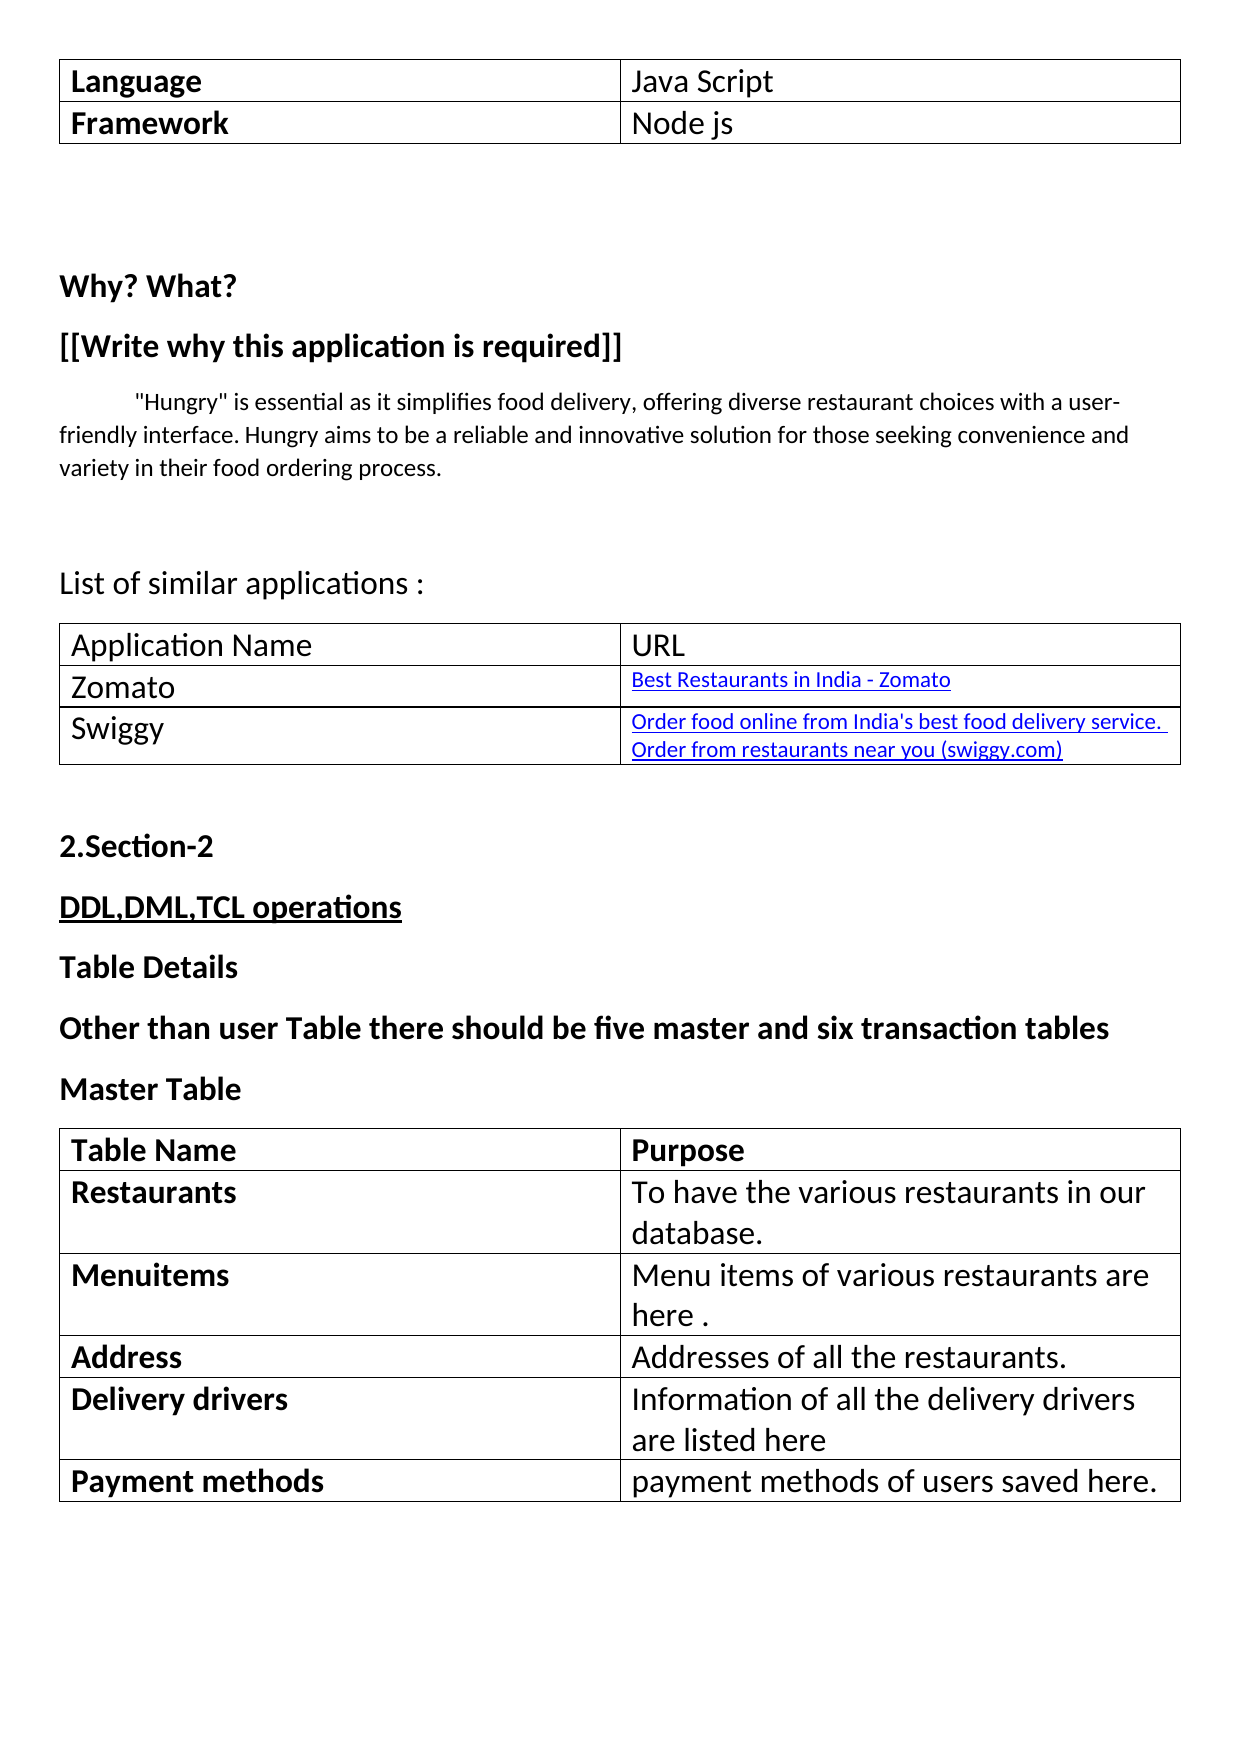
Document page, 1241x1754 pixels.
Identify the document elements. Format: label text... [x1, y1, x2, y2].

table_cell Restaurants [60, 1171, 620, 1252]
table_cell Zomato [60, 666, 620, 706]
table_cell Swiggy [60, 708, 620, 763]
text 2.Section-2 [59, 825, 1181, 866]
table_cell Addresses of all the restaurants. [621, 1336, 1180, 1377]
text Other than user Table there should be five master and six transaction tables [59, 1007, 1181, 1048]
table_header Purpose [621, 1129, 1180, 1170]
text [[Write why this application is required]] [59, 326, 1181, 366]
text Why? What? [59, 265, 1181, 306]
table_cell payment methods of users saved here. [621, 1460, 1180, 1501]
text Table Details [59, 946, 1181, 987]
table_cell To have the various restaurants in our database. [621, 1171, 1180, 1252]
text Master Table [59, 1068, 1181, 1108]
table_cell Delivery drivers [60, 1378, 620, 1459]
table_cell Framework [60, 102, 620, 143]
table_header URL [621, 624, 1180, 664]
text DDL,DML,TCL operations [59, 886, 1181, 926]
table_cell Menuitems [60, 1254, 620, 1335]
table_header Table Name [60, 1129, 620, 1170]
table_cell Language [60, 60, 620, 101]
table_cell Node js [621, 102, 1180, 143]
text List of similar applications : [59, 562, 1181, 603]
table_cell Information of all the delivery drivers are listed here [621, 1378, 1180, 1459]
table_cell Java Script [621, 60, 1180, 101]
table_cell Order food online from India's best food delivery service. Order from restaurants near you (swiggy.com) [621, 708, 1180, 763]
table_cell Address [60, 1336, 620, 1377]
table_cell Payment methods [60, 1460, 620, 1501]
table_header Application Name [60, 624, 620, 664]
table_cell Menu items of various restaurants are here . [621, 1254, 1180, 1335]
table_cell Best Restaurants in India - Zomato [621, 666, 1180, 706]
text "Hungry" is essential as it simplifies food delivery, offering diverse restaurant choices with a user-friendly interface. Hungry aims to be a reliable and innovative solution for those seeking convenience and variety in their food ordering process. [59, 386, 1181, 482]
